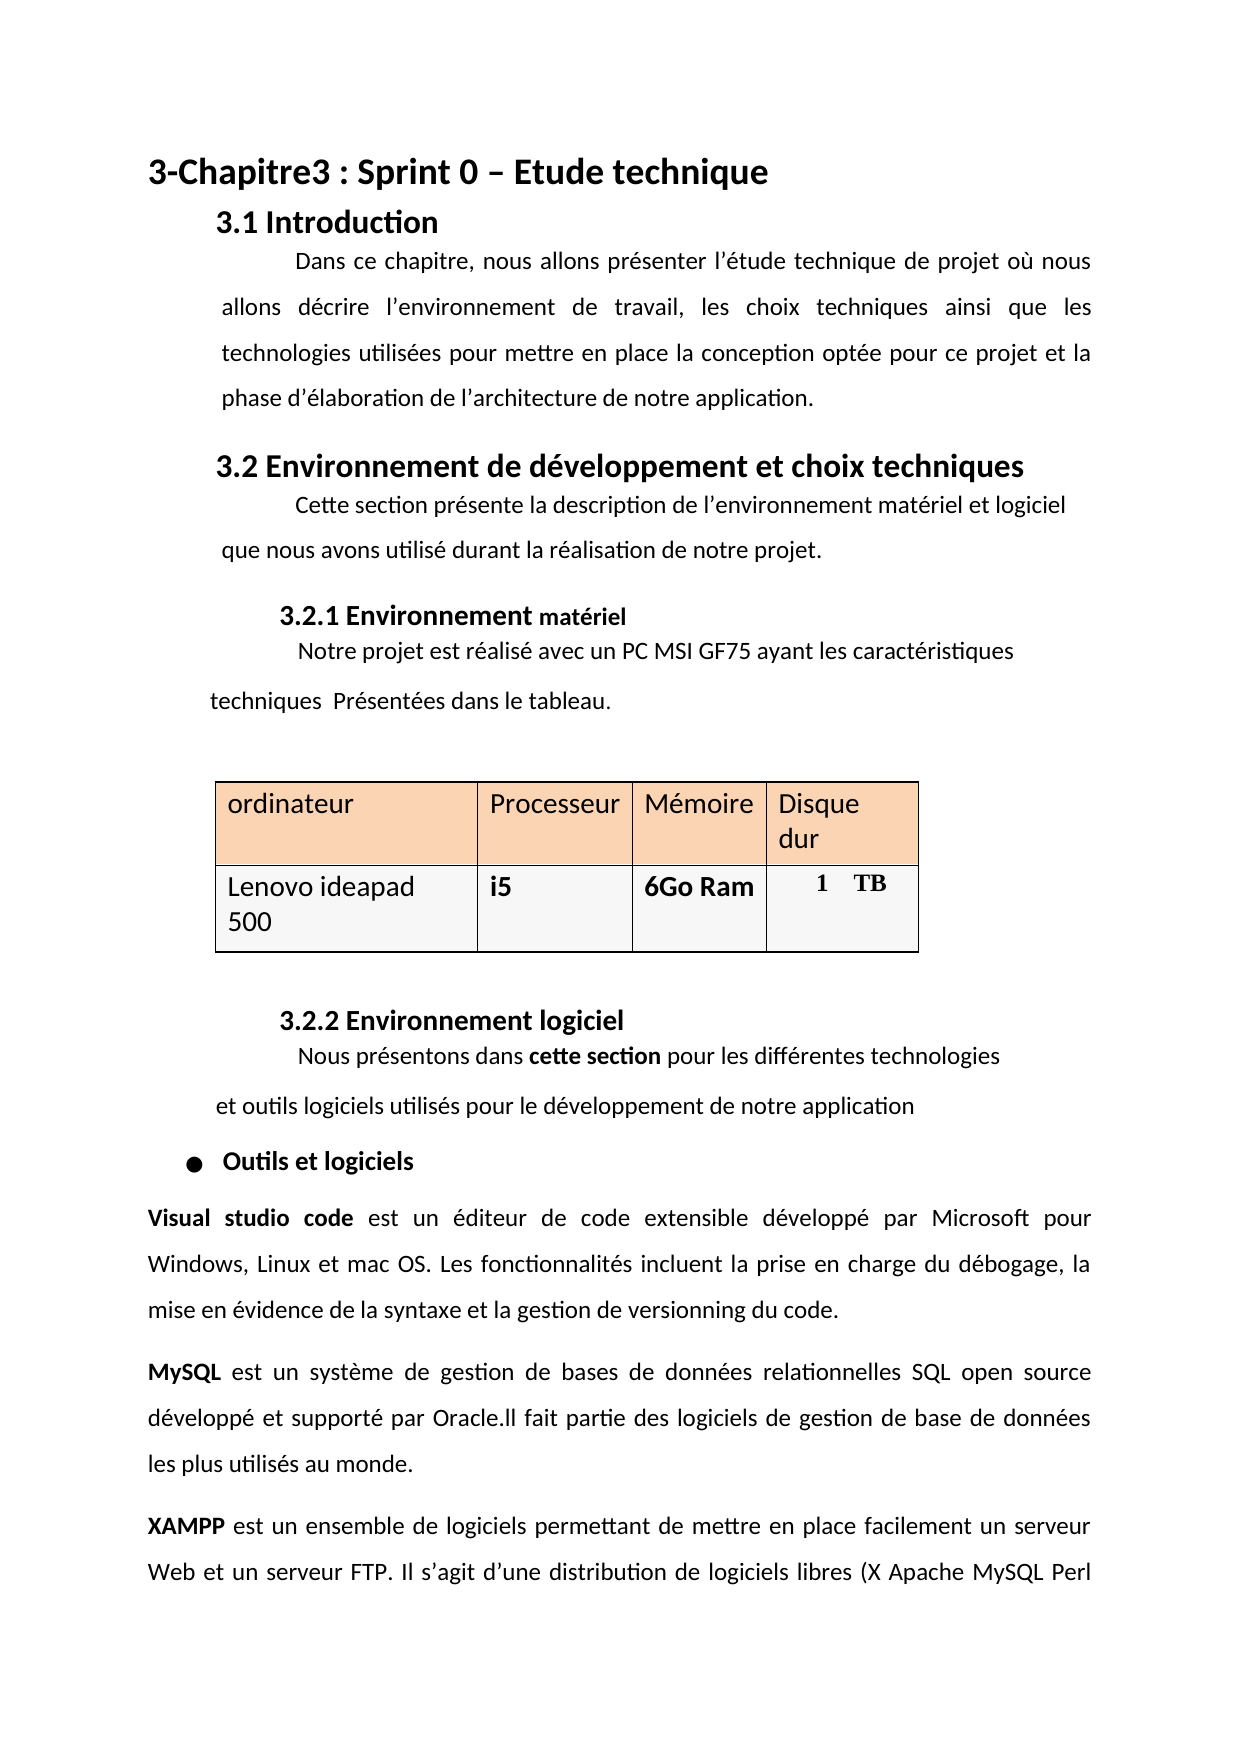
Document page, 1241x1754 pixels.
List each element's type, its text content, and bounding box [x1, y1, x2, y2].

table_cell 6Go Ram [633, 866, 766, 951]
list Outils et logiciels [185, 1140, 1093, 1182]
text 3-Chapitre3 : Sprint 0 – Etude technique [148, 148, 1093, 193]
table_header ordinateur [216, 783, 477, 864]
text 3.2.1 Environnement matériel [148, 597, 1093, 632]
table_cell i5 [478, 866, 632, 951]
text 3.2.2 Environnement logiciel [148, 1002, 1093, 1038]
text 3.1 Introduction [148, 201, 1093, 242]
text Cette section présente la description de l’environnement matériel et logiciel que nous avons utilisé durant la réalisation de notre projet. [221, 489, 1093, 565]
text techniques Présentées dans le tableau. [148, 685, 1093, 715]
text Notre projet est réalisé avec un PC MSI GF75 ayant les caractéristiques [148, 635, 1093, 666]
text Nous présentons dans cette section pour les différentes technologies [148, 1041, 1093, 1071]
table_header Processeur [478, 783, 632, 864]
table_header Disque dur [767, 783, 918, 864]
table_cell TB [767, 866, 918, 951]
table_cell Lenovo ideapad 500 [216, 866, 477, 951]
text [148, 1510, 1093, 1586]
text et outils logiciels utilisés pour le développement de notre application [148, 1090, 1093, 1121]
text Dans ce chapitre, nous allons présenter l’étude technique de projet où nous allons décrire l’environnement de travail, les choix techniques ainsi que les technologies utilisées pour mettre en place la conception optée pour ce projet et la phase d’élaboration de l’architecture de notre application. [221, 245, 1093, 413]
text Visual studio code est un éditeur de code extensible développé par Microsoft pour Windows, Linux et mac OS. Les fonctionnalités incluent la prise en charge du débogage, la mise en évidence de la syntaxe et la gestion de versionning du code. [148, 1202, 1093, 1324]
table_header Mémoire [633, 783, 766, 864]
text 3.2 Environnement de développement et choix techniques [148, 445, 1093, 486]
text MySQL est un système de gestion de bases de données relationnelles SQL open source développé et supporté par Oracle.ll fait partie des logiciels de gestion de base de données les plus utilisés au monde. [148, 1356, 1093, 1478]
